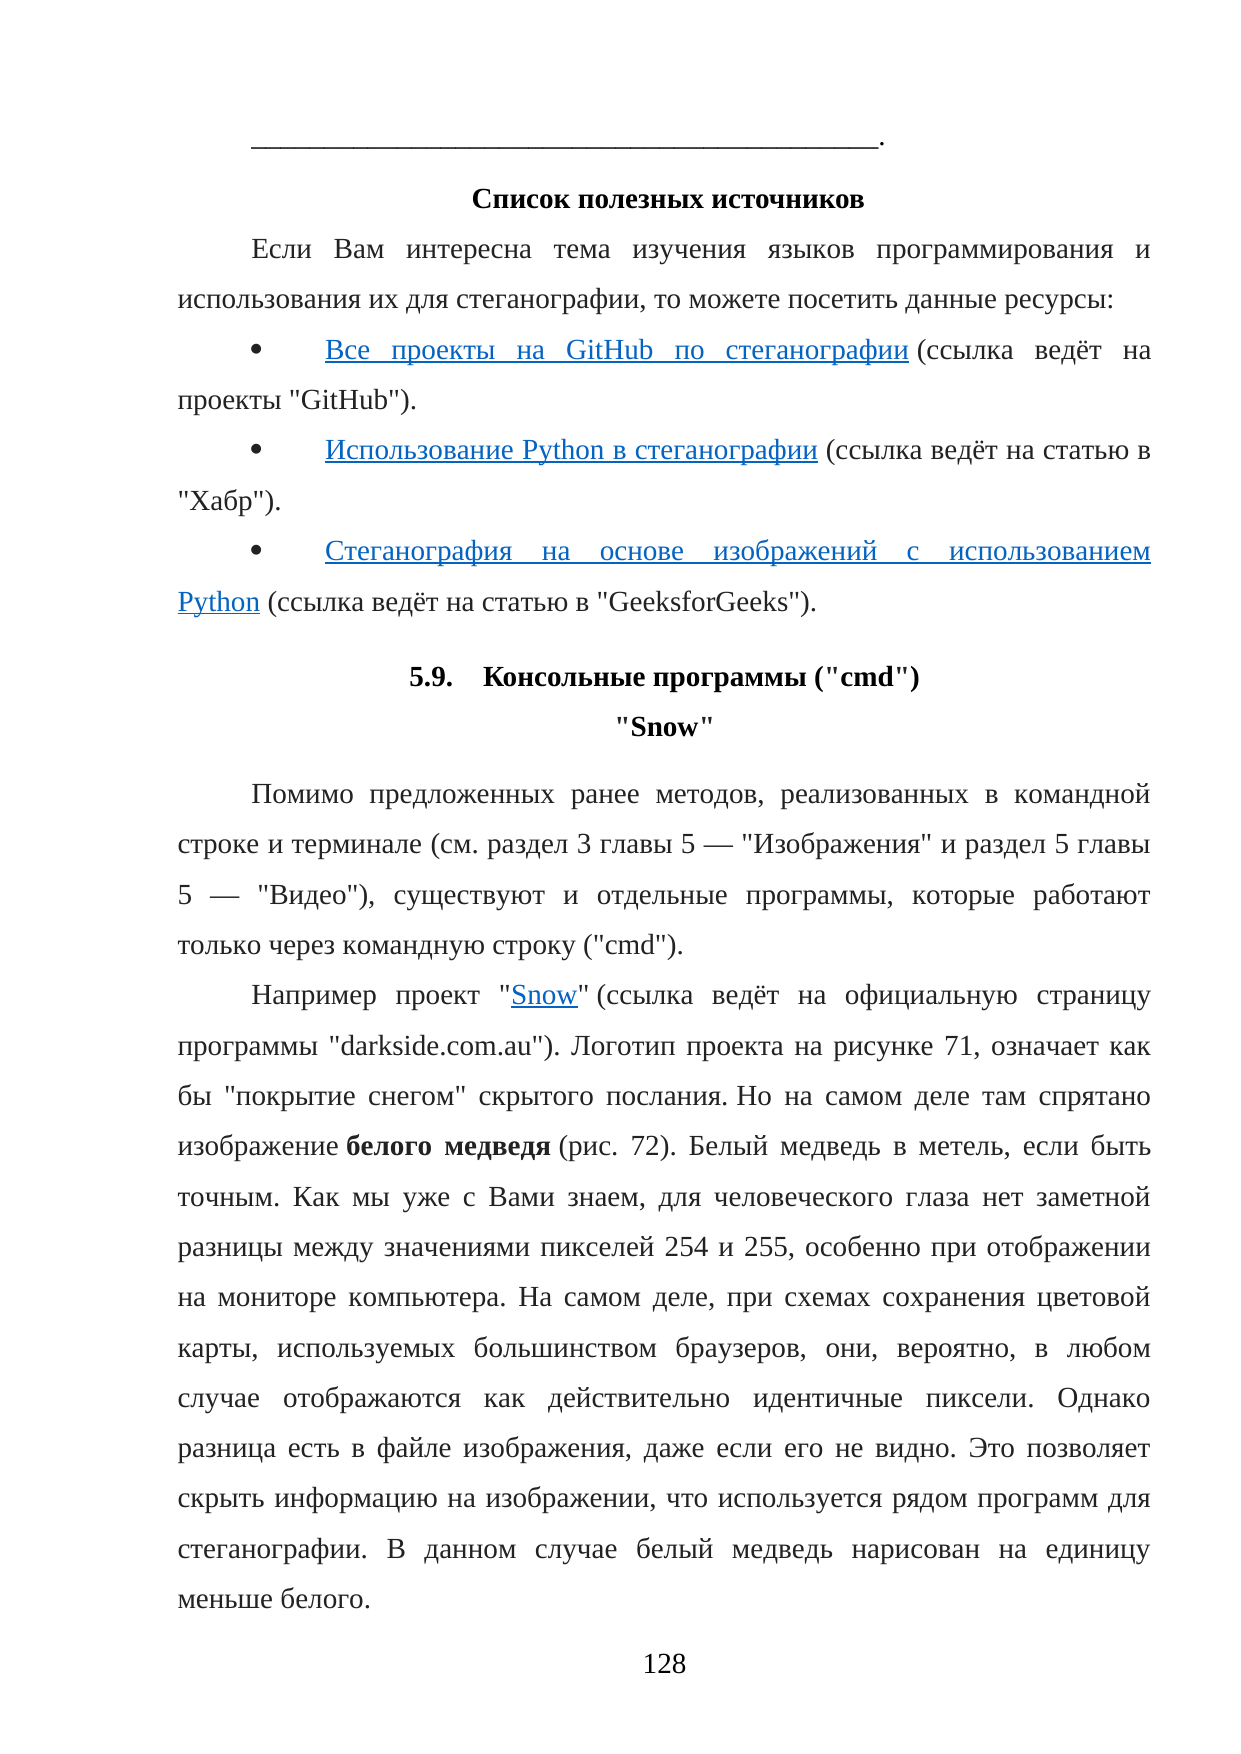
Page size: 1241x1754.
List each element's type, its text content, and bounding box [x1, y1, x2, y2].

list Все проекты на GitHub по стеганографии (ссылка ведёт на проекты "GitHub"). [177, 332, 1152, 416]
text Например проект "Snow" (ссылка ведёт на официальную страницу программы "darkside.com.au"). Логотип проекта на рисунке 71, означает как бы "покрытие снегом" скрытого послания. Но на самом деле там спрятано изображение белого медведя (рис. 72). Белый медведь в метель, если быть точным. Как мы уже с Вами знаем, для человеческого глаза нет заметной разницы между значениями пикселей 254 и 255, особенно при отображении на мониторе компьютера. На самом деле, при схемах сохранения цветовой карты, используемых большинством браузеров, они, вероятно, в любом случае отображаются как действительно идентичные пиксели. Однако разница есть в файле изображения, даже если его не видно. Это позволяет скрыть информацию на изображении, что используется рядом программ для стеганографии. В данном случае белый медведь нарисован на единицу меньше белого. [177, 977, 1152, 1615]
text Помимо предложенных ранее методов, реализованных в командной строке и терминале (см. раздел 3 главы 5 — "Изображения" и раздел 5 главы 5 — "Видео"), существуют и отдельные программы, которые работают только через командную строку ("cmd"). [177, 776, 1152, 961]
list ​ Список полезных источников [177, 181, 1152, 214]
list "Snow" [177, 709, 1152, 743]
text Если Вам интересна тема изучения языков программирования и использования их для стеганографии, то можете посетить данные ресурсы: [177, 231, 1152, 315]
list Использование Python в стеганографии (ссылка ведёт на статью в "Хабр"). [177, 432, 1152, 516]
list Консольные программы ("cmd") [177, 659, 1152, 692]
text ___________________________________________. [177, 118, 1152, 152]
list Стеганография на основе изображений с использованием Python (ссылка ведёт на статью в "GeeksforGeeks"). [177, 533, 1152, 617]
